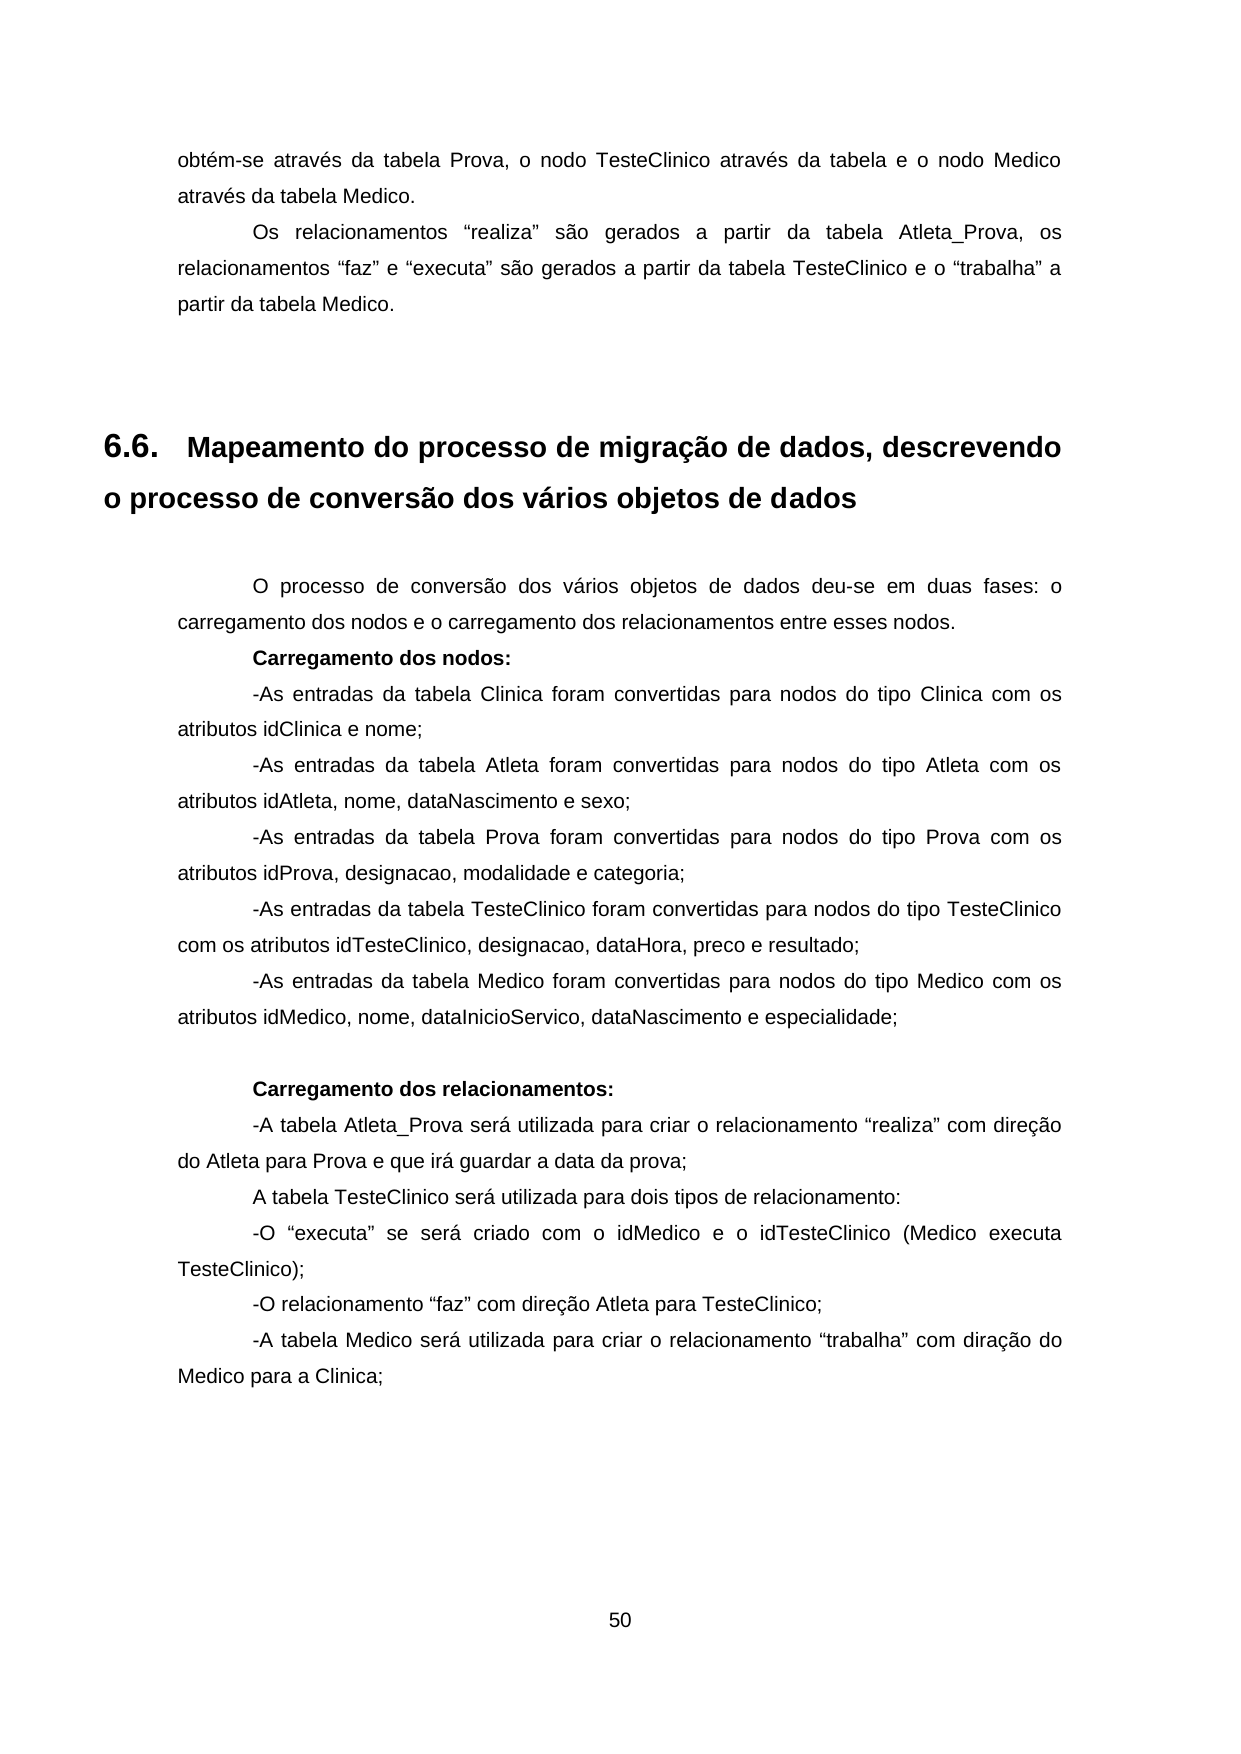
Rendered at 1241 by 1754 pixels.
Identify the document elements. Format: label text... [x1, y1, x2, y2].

text Carregamento dos nodos: [177, 645, 1063, 669]
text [177, 148, 1063, 208]
text Mapeamento do processo de migração de dados, descrevendo o processo de conversão dos vários objetos de dados [103, 426, 1063, 514]
text -A tabela Medico será utilizada para criar o relacionamento “trabalha” com diração do Medico para a Clinica; [177, 1328, 1063, 1388]
text Os relacionamentos “realiza” são gerados a partir da tabela Atleta_Prova, os relacionamentos “faz” e “executa” são gerados a partir da tabela TesteClinico e o “trabalha” a partir da tabela Medico. [177, 219, 1063, 315]
text -O “executa” se será criado com o idMedico e o idTesteClinico (Medico executa TesteClinico); [177, 1220, 1063, 1280]
text -As entradas da tabela Prova foram convertidas para nodos do tipo Prova com os atributos idProva, designacao, modalidade e categoria; [177, 825, 1063, 885]
text -O relacionamento “faz” com direção Atleta para TesteClinico; [177, 1292, 1063, 1316]
text O processo de conversão dos vários objetos de dados deu-se em duas fases: o carregamento dos nodos e o carregamento dos relacionamentos entre esses nodos. [177, 573, 1063, 633]
text Carregamento dos relacionamentos: [177, 1077, 1063, 1101]
text -As entradas da tabela Atleta foram convertidas para nodos do tipo Atleta com os atributos idAtleta, nome, dataNascimento e sexo; [177, 753, 1063, 813]
text -As entradas da tabela Clinica foram convertidas para nodos do tipo Clinica com os atributos idClinica e nome; [177, 681, 1063, 741]
text -A tabela Atleta_Prova será utilizada para criar o relacionamento “realiza” com direção do Atleta para Prova e que irá guardar a data da prova; [177, 1113, 1063, 1172]
text -As entradas da tabela Medico foram convertidas para nodos do tipo Medico com os atributos idMedico, nome, dataInicioServico, dataNascimento e especialidade; [177, 969, 1063, 1029]
text -As entradas da tabela TesteClinico foram convertidas para nodos do tipo TesteClinico com os atributos idTesteClinico, designacao, dataHora, preco e resultado; [177, 897, 1063, 957]
text A tabela TesteClinico será utilizada para dois tipos de relacionamento: [177, 1184, 1063, 1208]
